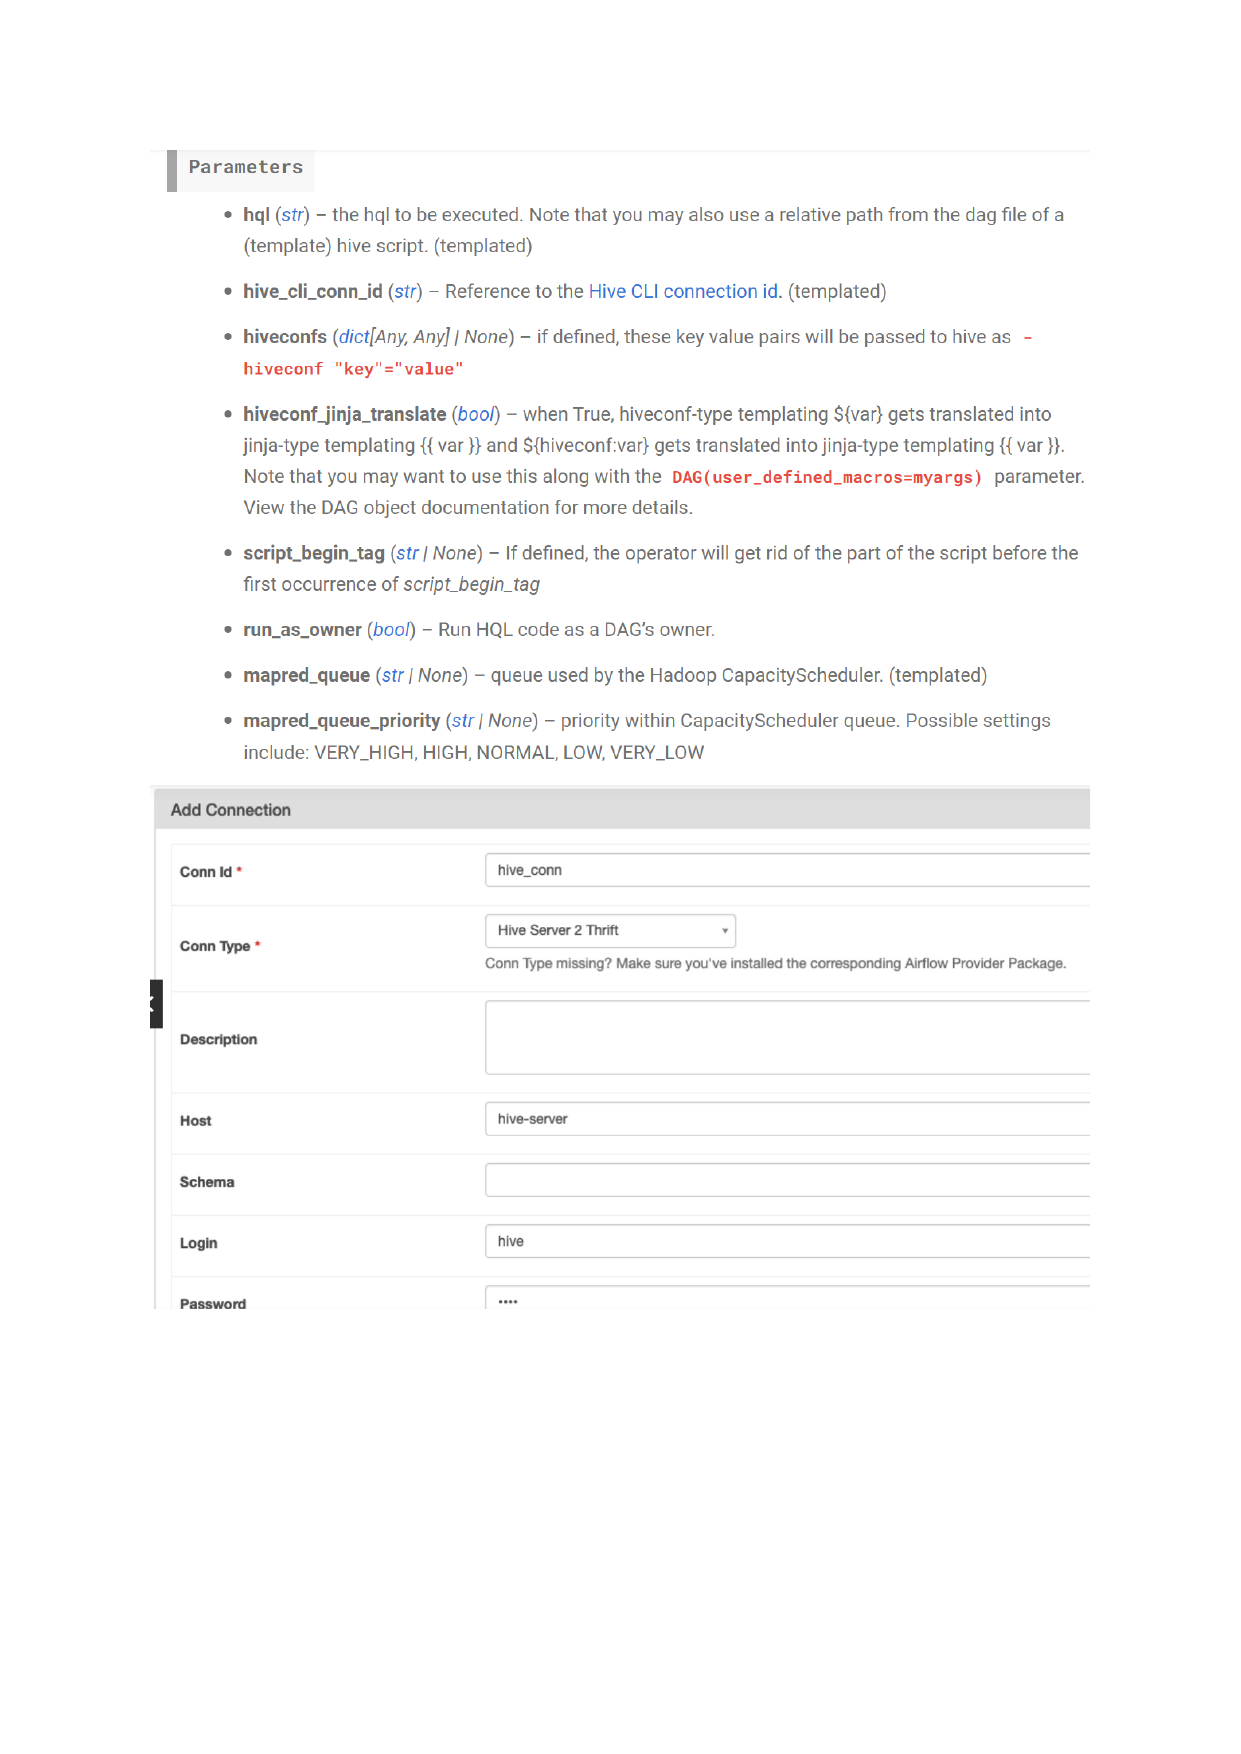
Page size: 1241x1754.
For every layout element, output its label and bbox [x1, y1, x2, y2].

picture [150, 150, 1091, 761]
picture [150, 785, 1091, 1309]
